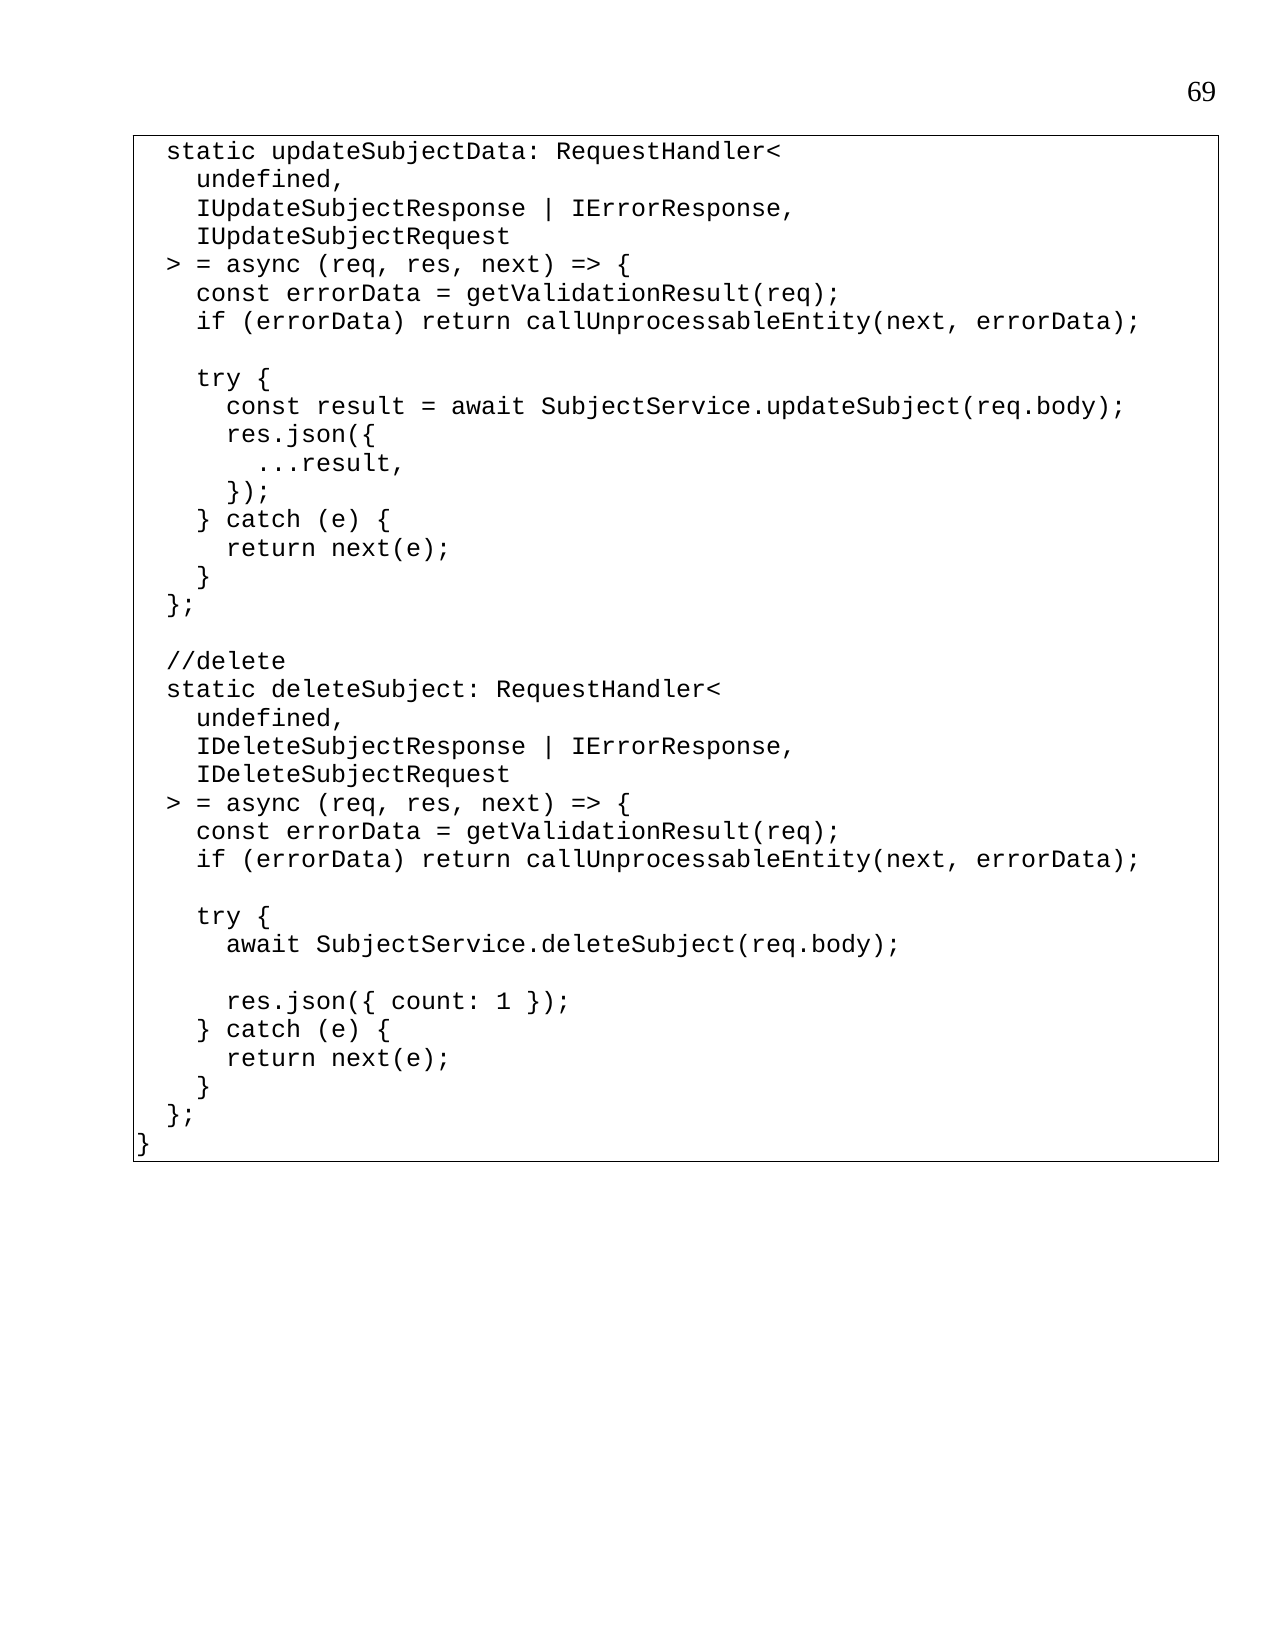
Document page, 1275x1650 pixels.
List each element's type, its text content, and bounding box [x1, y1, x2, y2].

text } [136, 1073, 1216, 1102]
text }); [136, 478, 1216, 507]
text IUpdateSubjectResponse | IErrorResponse, [136, 195, 1216, 223]
text } [136, 563, 1216, 592]
text static updateSubjectData: RequestHandler< [134, 136, 1218, 167]
text }; [136, 592, 1216, 620]
text IDeleteSubjectRequest [136, 762, 1216, 790]
text ...result, [136, 450, 1216, 478]
text undefined, [136, 705, 1216, 733]
text static deleteSubject: RequestHandler< [136, 677, 1216, 705]
text IUpdateSubjectRequest [136, 223, 1216, 252]
text try { [136, 903, 1216, 932]
text if (errorData) return callUnprocessableEntity(next, errorData); [136, 308, 1216, 337]
text undefined, [136, 167, 1216, 195]
text const errorData = getValidationResult(req); [136, 280, 1216, 308]
text //delete [136, 648, 1216, 677]
text return next(e); [136, 535, 1216, 563]
text } catch (e) { [136, 1017, 1216, 1045]
text } catch (e) { [136, 507, 1216, 535]
text res.json({ [136, 422, 1216, 450]
text const errorData = getValidationResult(req); [136, 818, 1216, 847]
text }; [136, 1102, 1216, 1127]
text try { [136, 365, 1216, 393]
text > = async (req, res, next) => { [136, 790, 1216, 818]
text > = async (req, res, next) => { [136, 252, 1216, 280]
text res.json({ count: 1 }); [136, 988, 1216, 1017]
text } [134, 1127, 1218, 1161]
text const result = await SubjectService.updateSubject(req.body); [136, 393, 1216, 422]
text if (errorData) return callUnprocessableEntity(next, errorData); [136, 847, 1216, 875]
text return next(e); [136, 1045, 1216, 1073]
text IDeleteSubjectResponse | IErrorResponse, [136, 733, 1216, 762]
text await SubjectService.deleteSubject(req.body); [136, 932, 1216, 960]
